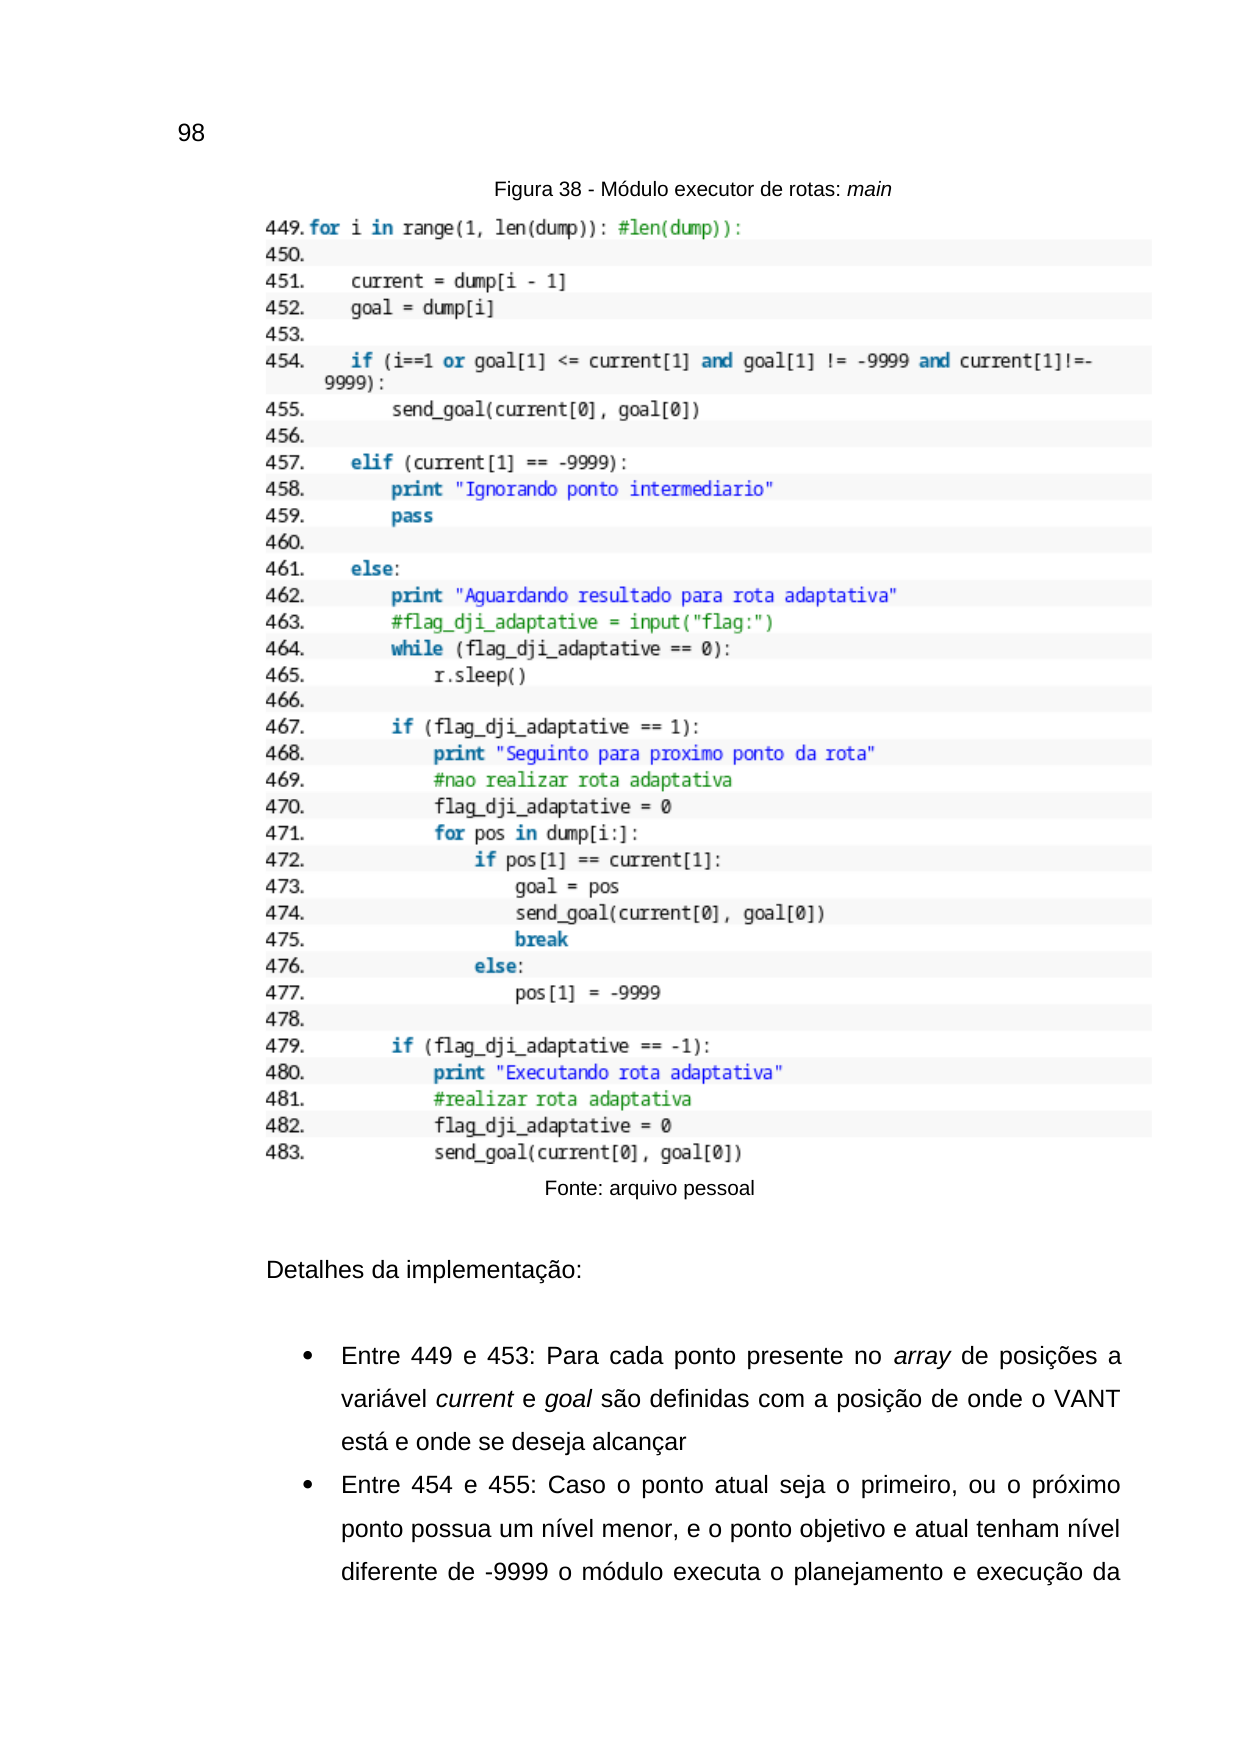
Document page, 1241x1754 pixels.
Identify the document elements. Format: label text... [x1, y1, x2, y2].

text Fonte: arquivo pessoal [177, 213, 1122, 1200]
text Figura 38 - Módulo executor de rotas: main [177, 177, 1122, 201]
text Detalhes da implementação: [177, 1255, 1122, 1283]
list Entre 449 e 453: Para cada ponto presente no array de posições a variável current e goal são definidas com a posição de onde o VANT está e onde se deseja alcançar [303, 1341, 1122, 1456]
